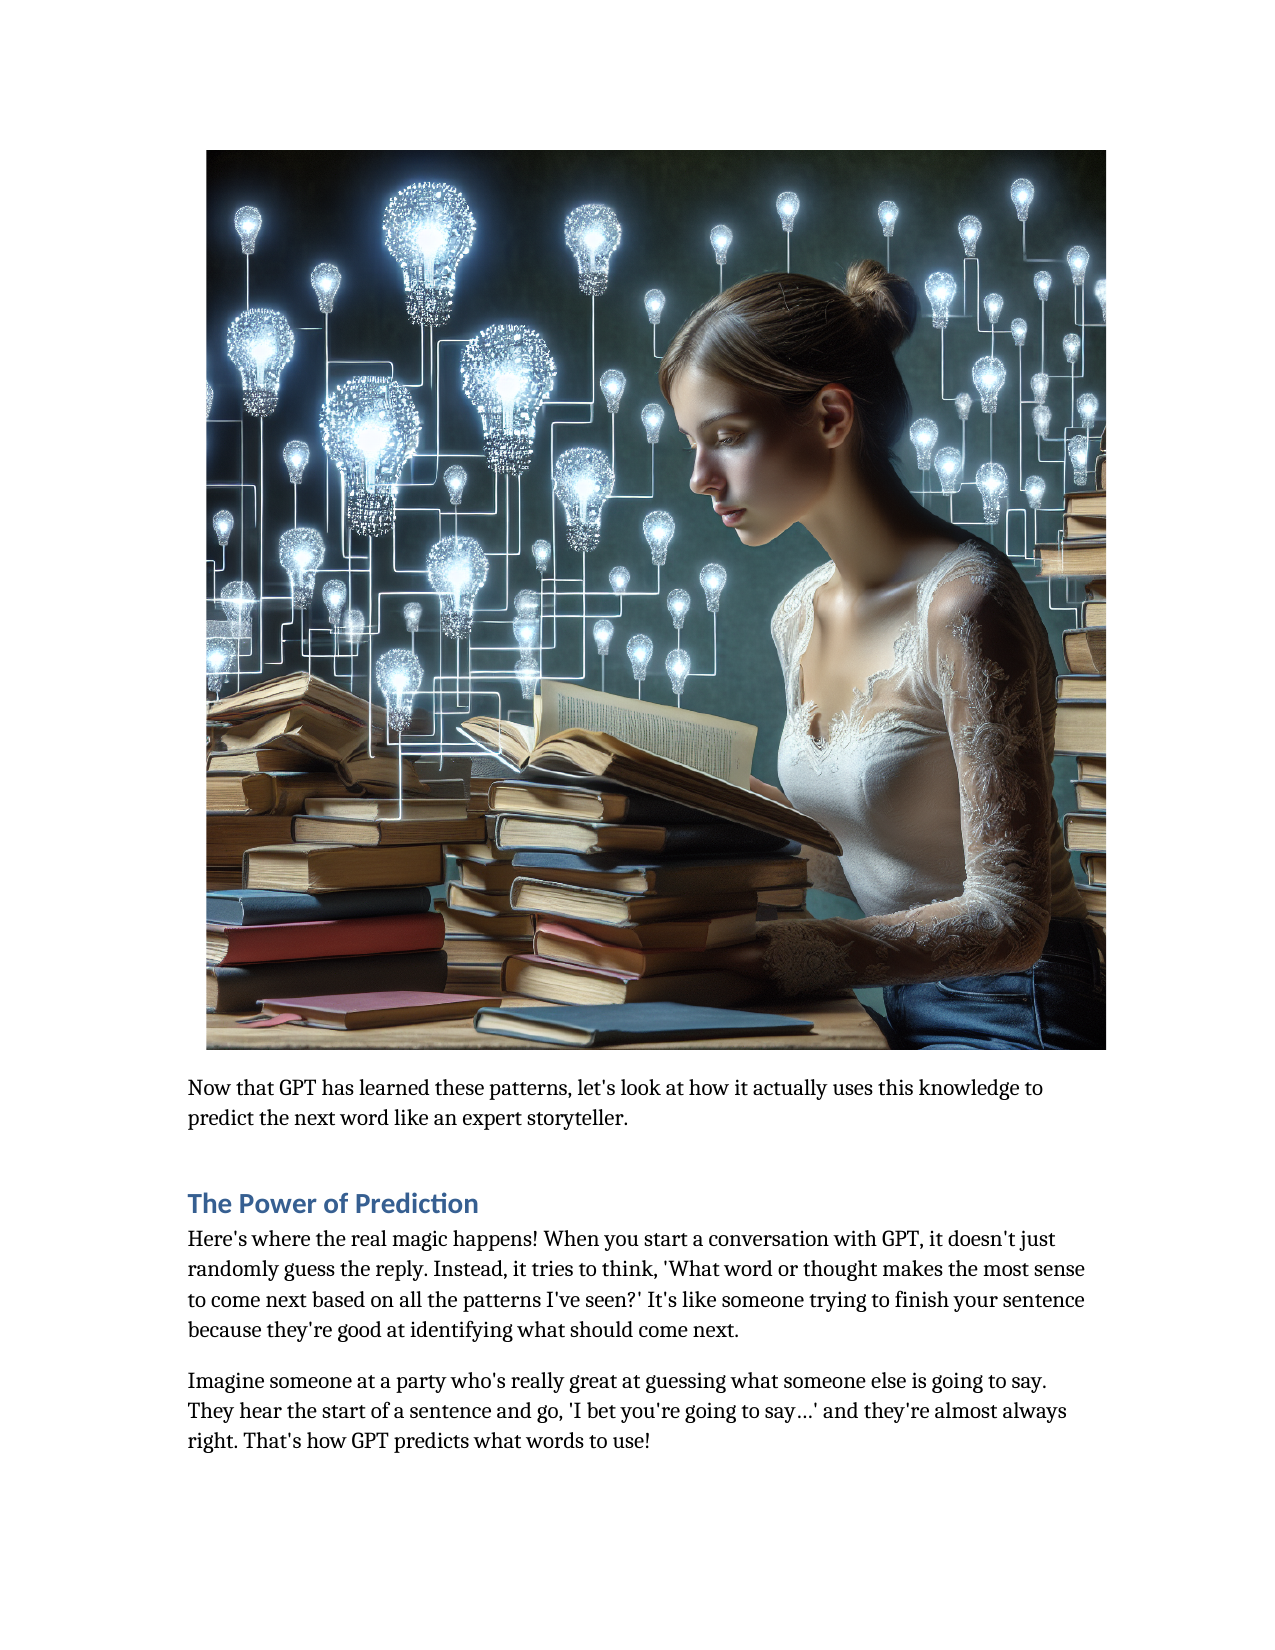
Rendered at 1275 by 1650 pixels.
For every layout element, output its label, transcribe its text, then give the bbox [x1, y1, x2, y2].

text Now that GPT has learned these patterns, let's look at how it actually uses this knowledge to predict the next word like an expert storyteller. [187, 1075, 1087, 1131]
picture [206, 150, 1107, 1050]
subtitle The Power of Prediction [187, 1185, 1087, 1221]
text Imagine someone at a party who's really great at guessing what someone else is going to say. They hear the start of a sentence and go, 'I bet you're going to say…' and they're almost always right. That's how GPT predicts what words to use! [187, 1368, 1087, 1454]
text Here's where the real magic happens! When you start a conversation with GPT, it doesn't just randomly guess the reply. Instead, it tries to think, 'What word or thought makes the most sense to come next based on all the patterns I've seen?' It's like someone trying to finish your sentence because they're good at identifying what should come next. [187, 1226, 1087, 1343]
